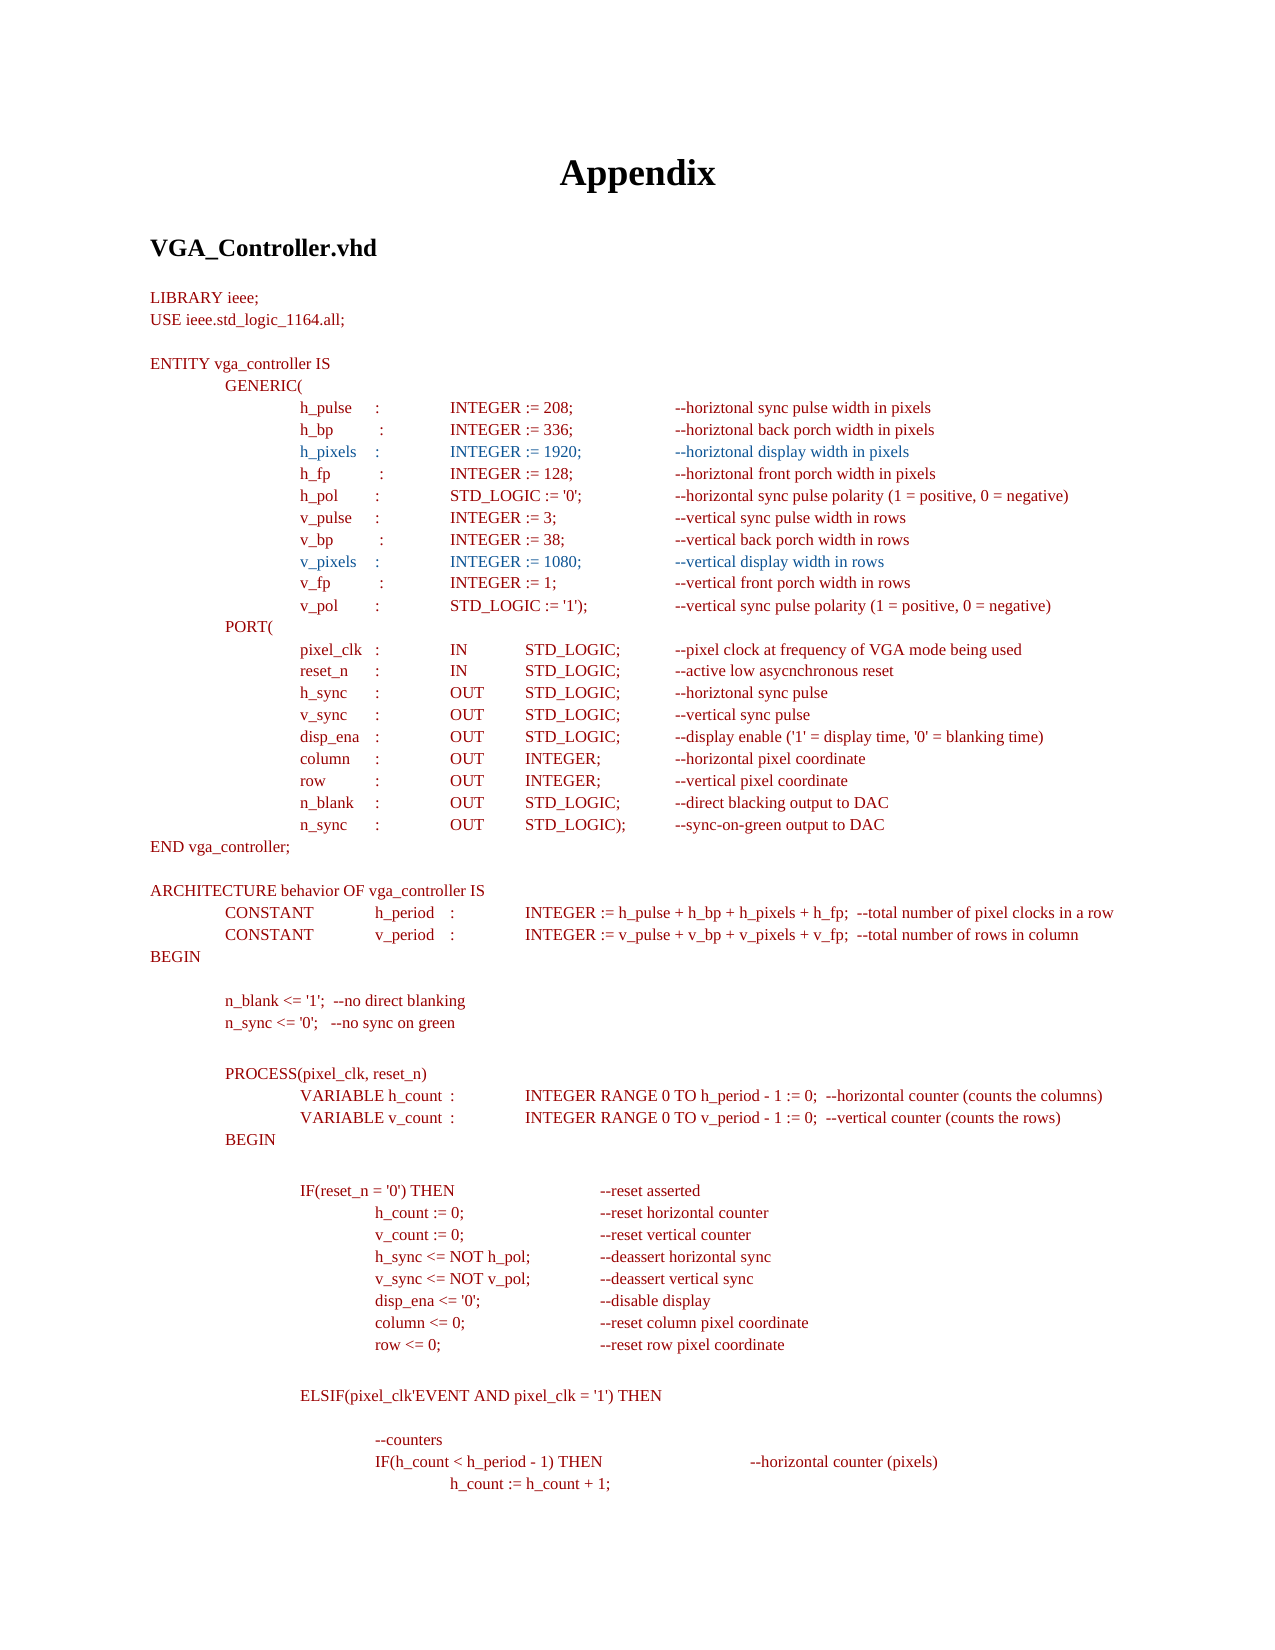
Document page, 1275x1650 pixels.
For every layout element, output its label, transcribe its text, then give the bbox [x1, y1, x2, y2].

text v_pulse : INTEGER := 3; --vertical sync pulse width in rows [150, 507, 1125, 527]
text VARIABLE h_count : INTEGER RANGE 0 TO h_period - 1 := 0; --horizontal counter (counts the columns) [150, 1086, 1125, 1105]
text h_pulse : INTEGER := 208; --horiztonal sync pulse width in pixels [150, 397, 1125, 417]
text IF(h_count < h_period - 1) THEN --horizontal counter (pixels) [150, 1452, 1125, 1471]
text h_bp : INTEGER := 336; --horiztonal back porch width in pixels [150, 419, 1125, 439]
text CONSTANT h_period : INTEGER := h_pulse + h_bp + h_pixels + h_fp; --total number of pixel clocks in a row [150, 903, 1125, 922]
text h_pixels : INTEGER := 1920; --horiztonal display width in pixels [150, 441, 1125, 461]
text PORT( [150, 617, 1125, 636]
text h_count := 0; --reset horizontal counter [150, 1203, 1125, 1222]
text IF(reset_n = '0') THEN --reset asserted [150, 1181, 1125, 1200]
text pixel_clk : IN STD_LOGIC; --pixel clock at frequency of VGA mode being used [150, 639, 1125, 658]
text v_pixels : INTEGER := 1080; --vertical display width in rows [150, 551, 1125, 571]
text PROCESS(pixel_clk, reset_n) [150, 1064, 1125, 1083]
text ELSIF(pixel_clk'EVENT AND pixel_clk = '1') THEN [150, 1386, 1125, 1405]
text v_sync : OUT STD_LOGIC; --vertical sync pulse [150, 705, 1125, 724]
text v_bp : INTEGER := 38; --vertical back porch width in rows [150, 529, 1125, 548]
text v_sync <= NOT v_pol; --deassert vertical sync [150, 1269, 1125, 1288]
text GENERIC( [150, 376, 1125, 395]
text disp_ena : OUT STD_LOGIC; --display enable ('1' = display time, '0' = blanking time) [150, 727, 1125, 746]
text USE ieee.std_logic_1164.all; [150, 309, 1125, 329]
text END vga_controller; [150, 837, 1125, 856]
text ARCHITECTURE behavior OF vga_controller IS [150, 881, 1125, 900]
text v_pol : STD_LOGIC := '1'); --vertical sync pulse polarity (1 = positive, 0 = negative) [150, 595, 1125, 614]
text row <= 0; --reset row pixel coordinate [150, 1335, 1125, 1354]
text reset_n : IN STD_LOGIC; --active low asycnchronous reset [150, 661, 1125, 680]
text column <= 0; --reset column pixel coordinate [150, 1313, 1125, 1332]
text h_sync <= NOT h_pol; --deassert horizontal sync [150, 1247, 1125, 1266]
text BEGIN [150, 947, 1125, 966]
text h_fp : INTEGER := 128; --horiztonal front porch width in pixels [150, 463, 1125, 483]
text ENTITY vga_controller IS [150, 353, 1125, 373]
text Appendix [150, 150, 1125, 193]
text CONSTANT v_period : INTEGER := v_pulse + v_bp + v_pixels + v_fp; --total number of rows in column [150, 925, 1125, 944]
text BEGIN [150, 1130, 1125, 1149]
text n_blank <= '1'; --no direct blanking [150, 991, 1125, 1010]
text h_count := h_count + 1; [150, 1474, 1125, 1493]
text --counters [150, 1430, 1125, 1449]
text n_sync : OUT STD_LOGIC); --sync-on-green output to DAC [150, 815, 1125, 834]
text h_sync : OUT STD_LOGIC; --horiztonal sync pulse [150, 683, 1125, 702]
text row : OUT INTEGER; --vertical pixel coordinate [150, 771, 1125, 790]
text n_sync <= '0'; --no sync on green [150, 1013, 1125, 1032]
text VARIABLE v_count : INTEGER RANGE 0 TO v_period - 1 := 0; --vertical counter (counts the rows) [150, 1108, 1125, 1127]
text VGA_Controller.vhd [150, 233, 1125, 261]
text LIBRARY ieee; [150, 288, 1125, 307]
text disp_ena <= '0'; --disable display [150, 1291, 1125, 1310]
text v_count := 0; --reset vertical counter [150, 1225, 1125, 1244]
text h_pol : STD_LOGIC := '0'; --horizontal sync pulse polarity (1 = positive, 0 = negative) [150, 485, 1125, 504]
text column : OUT INTEGER; --horizontal pixel coordinate [150, 749, 1125, 768]
text n_blank : OUT STD_LOGIC; --direct blacking output to DAC [150, 793, 1125, 812]
text v_fp : INTEGER := 1; --vertical front porch width in rows [150, 573, 1125, 592]
